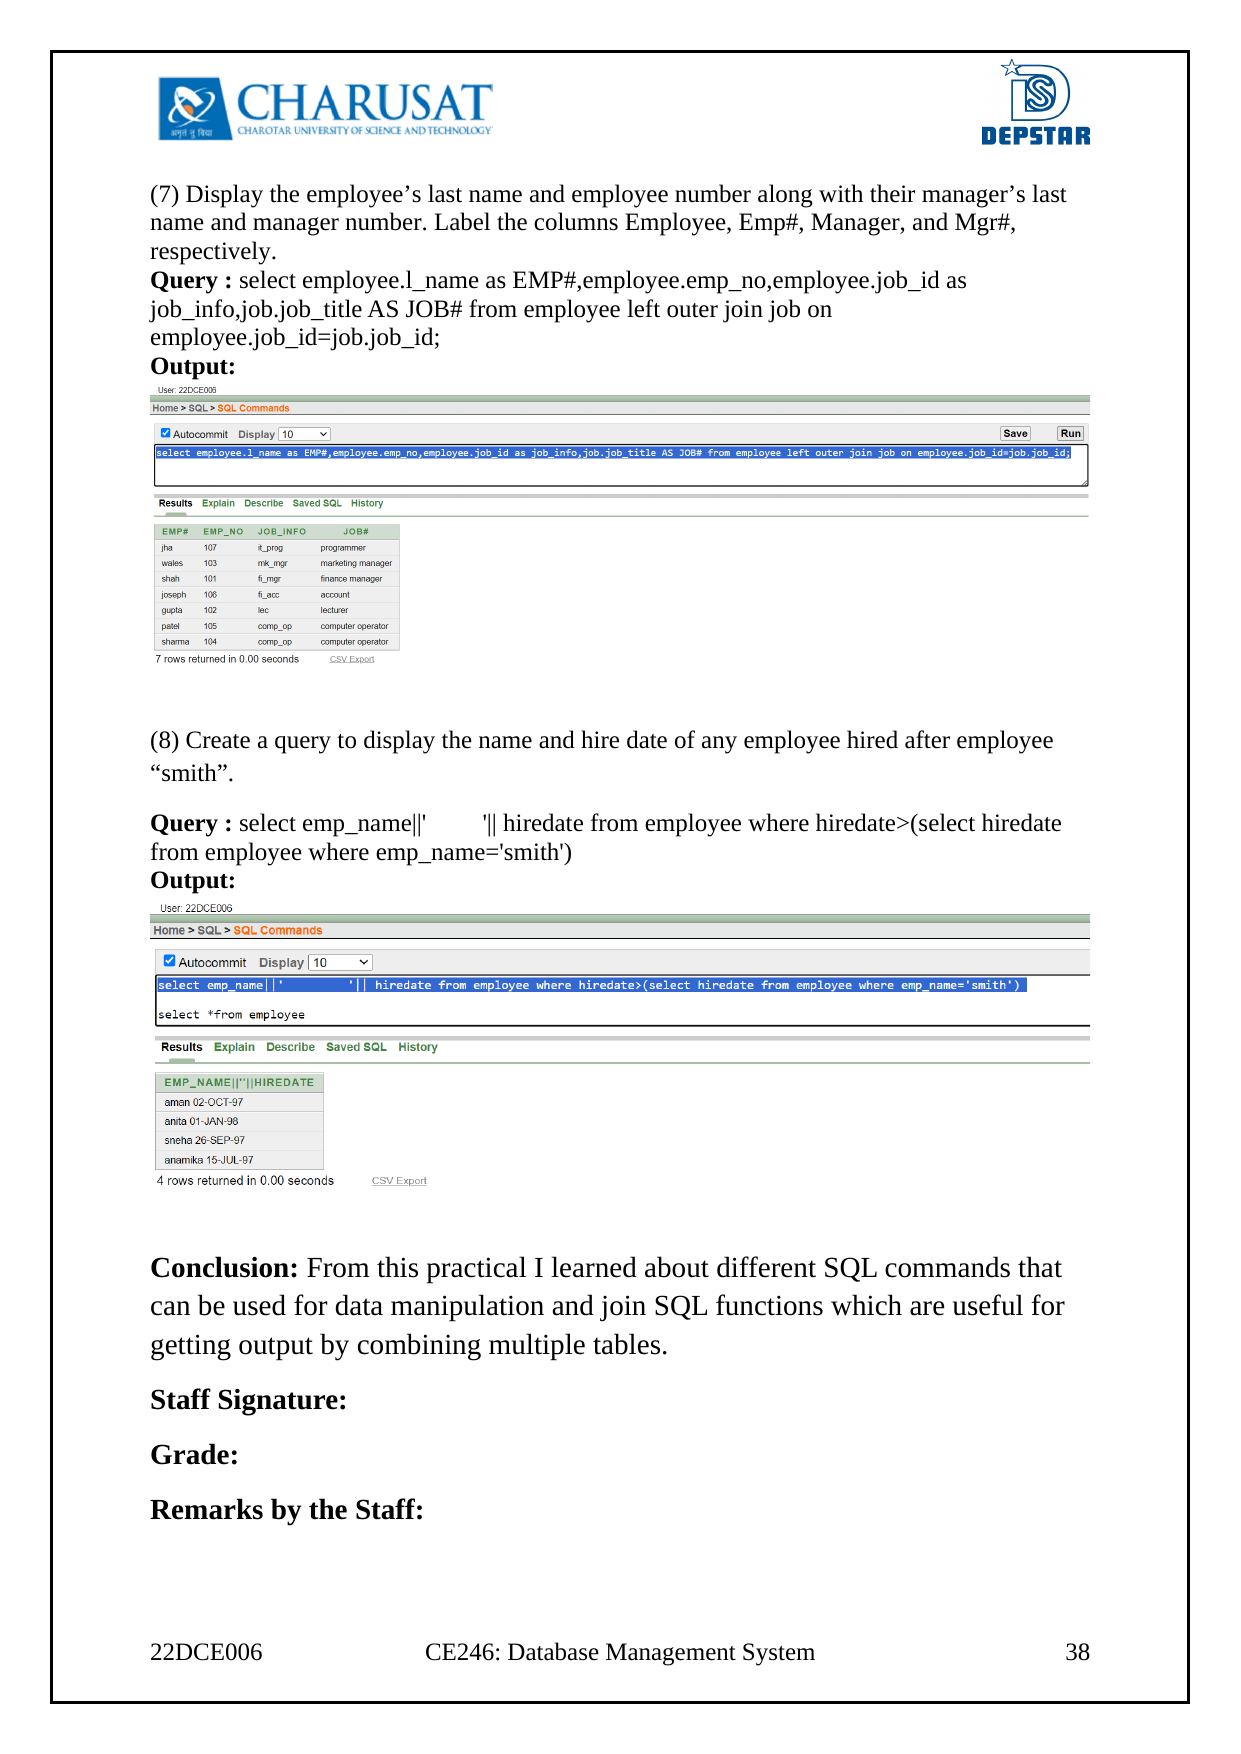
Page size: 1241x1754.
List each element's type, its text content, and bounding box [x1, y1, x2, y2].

text Conclusion: From this practical I learned about different SQL commands that can be used for data manipulation and join SQL functions which are useful for getting output by combining multiple tables. [150, 1250, 1090, 1360]
text (7) Display the employee’s last name and employee number along with their manager’s last name and manager number. Label the columns Employee, Emp#, Manager, and Mgr#, respectively. [150, 179, 1090, 265]
picture [150, 72, 501, 145]
text Staff Signature: [150, 1382, 1090, 1416]
text Grade: [150, 1437, 1090, 1471]
text Query : select employee.l_name as EMP#,employee.emp_no,employee.job_id as job_info,job.job_title AS JOB# from employee left outer join job on employee.job_id=job.job_id; [150, 265, 1090, 351]
text Output: [150, 865, 1090, 894]
picture [150, 894, 1091, 1203]
text Output: [150, 351, 1090, 380]
text Query : select emp_name||' '|| hiredate from employee where hiredate>(select hiredate from employee where emp_name='smith') [150, 808, 1090, 865]
picture [981, 59, 1091, 145]
text (8) Create a query to display the name and hire date of any employee hired after employee “smith”. [150, 725, 1090, 787]
text Remarks by the Staff: [150, 1492, 1090, 1526]
picture [150, 380, 1091, 676]
